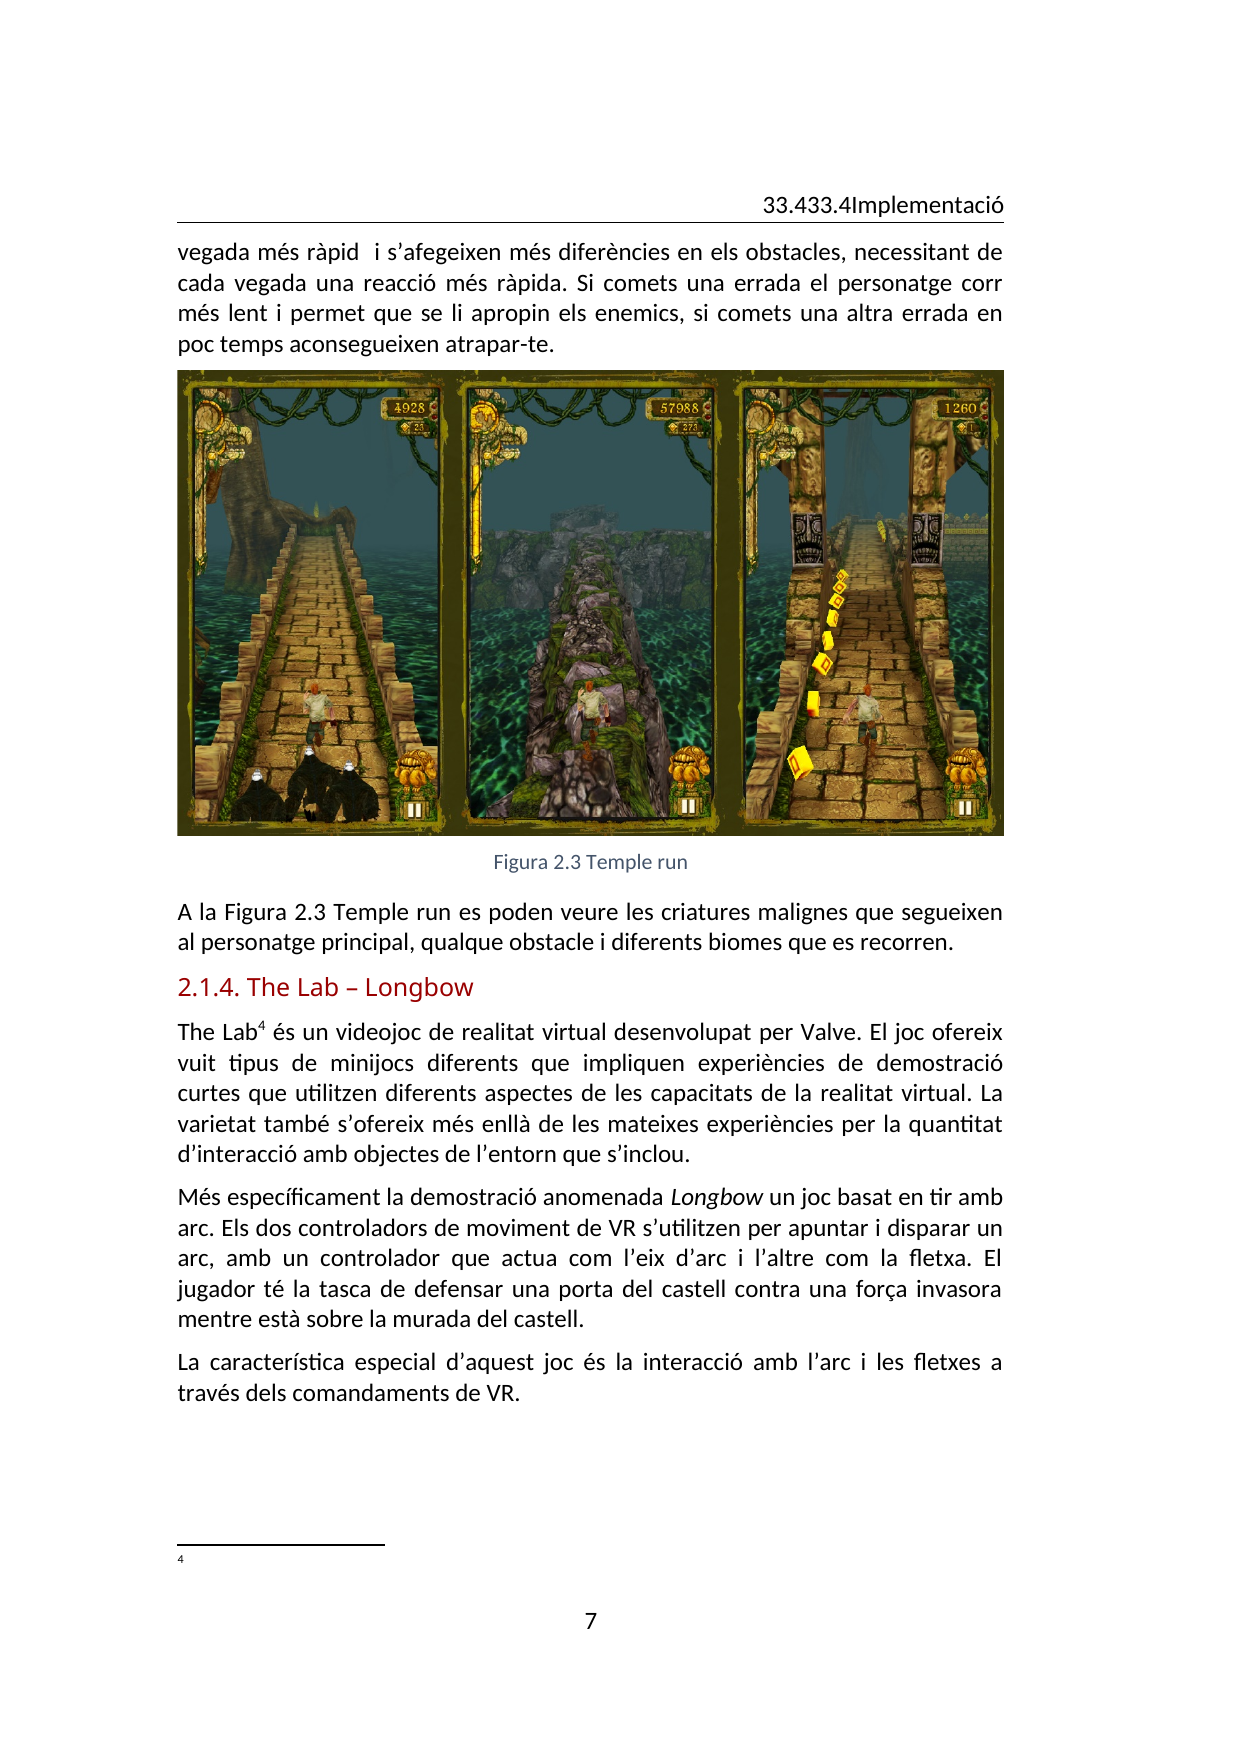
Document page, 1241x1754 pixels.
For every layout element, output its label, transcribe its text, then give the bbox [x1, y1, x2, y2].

text Més específicament la demostració anomenada Longbow un joc basat en tir amb arc. Els dos controladors de moviment de VR s’utilitzen per apuntar i disparar un arc, amb un controlador que actua com l’eix d’arc i l’altre com la fletxa. El jugador té la tasca de defensar una porta del castell contra una força invasora mentre està sobre la murada del castell. [177, 1181, 1004, 1334]
text Figura 2.3 Temple run [177, 848, 1004, 875]
text The Lab és un videojoc de realitat virtual desenvolupat per Valve. El joc ofereix vuit tipus de minijocs diferents que impliquen experiències de demostració curtes que utilitzen diferents aspectes de les capacitats de la realitat virtual. La varietat també s’ofereix més enllà de les mateixes experiències per la quantitat d’interacció amb objectes de l’entorn que s’inclou. [177, 1016, 1004, 1169]
subtitle The Lab – Longbow [177, 969, 1004, 1004]
text La característica especial d’aquest joc és la interacció amb l’arc i les fletxes a través dels comandaments de VR. [177, 1346, 1004, 1407]
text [177, 236, 1004, 358]
text A la Figura 2.3 Temple run es poden veure les criatures malignes que segueixen al personatge principal, qualque obstacle i diferents biomes que es recorren. [177, 896, 1004, 957]
picture [177, 370, 1004, 836]
